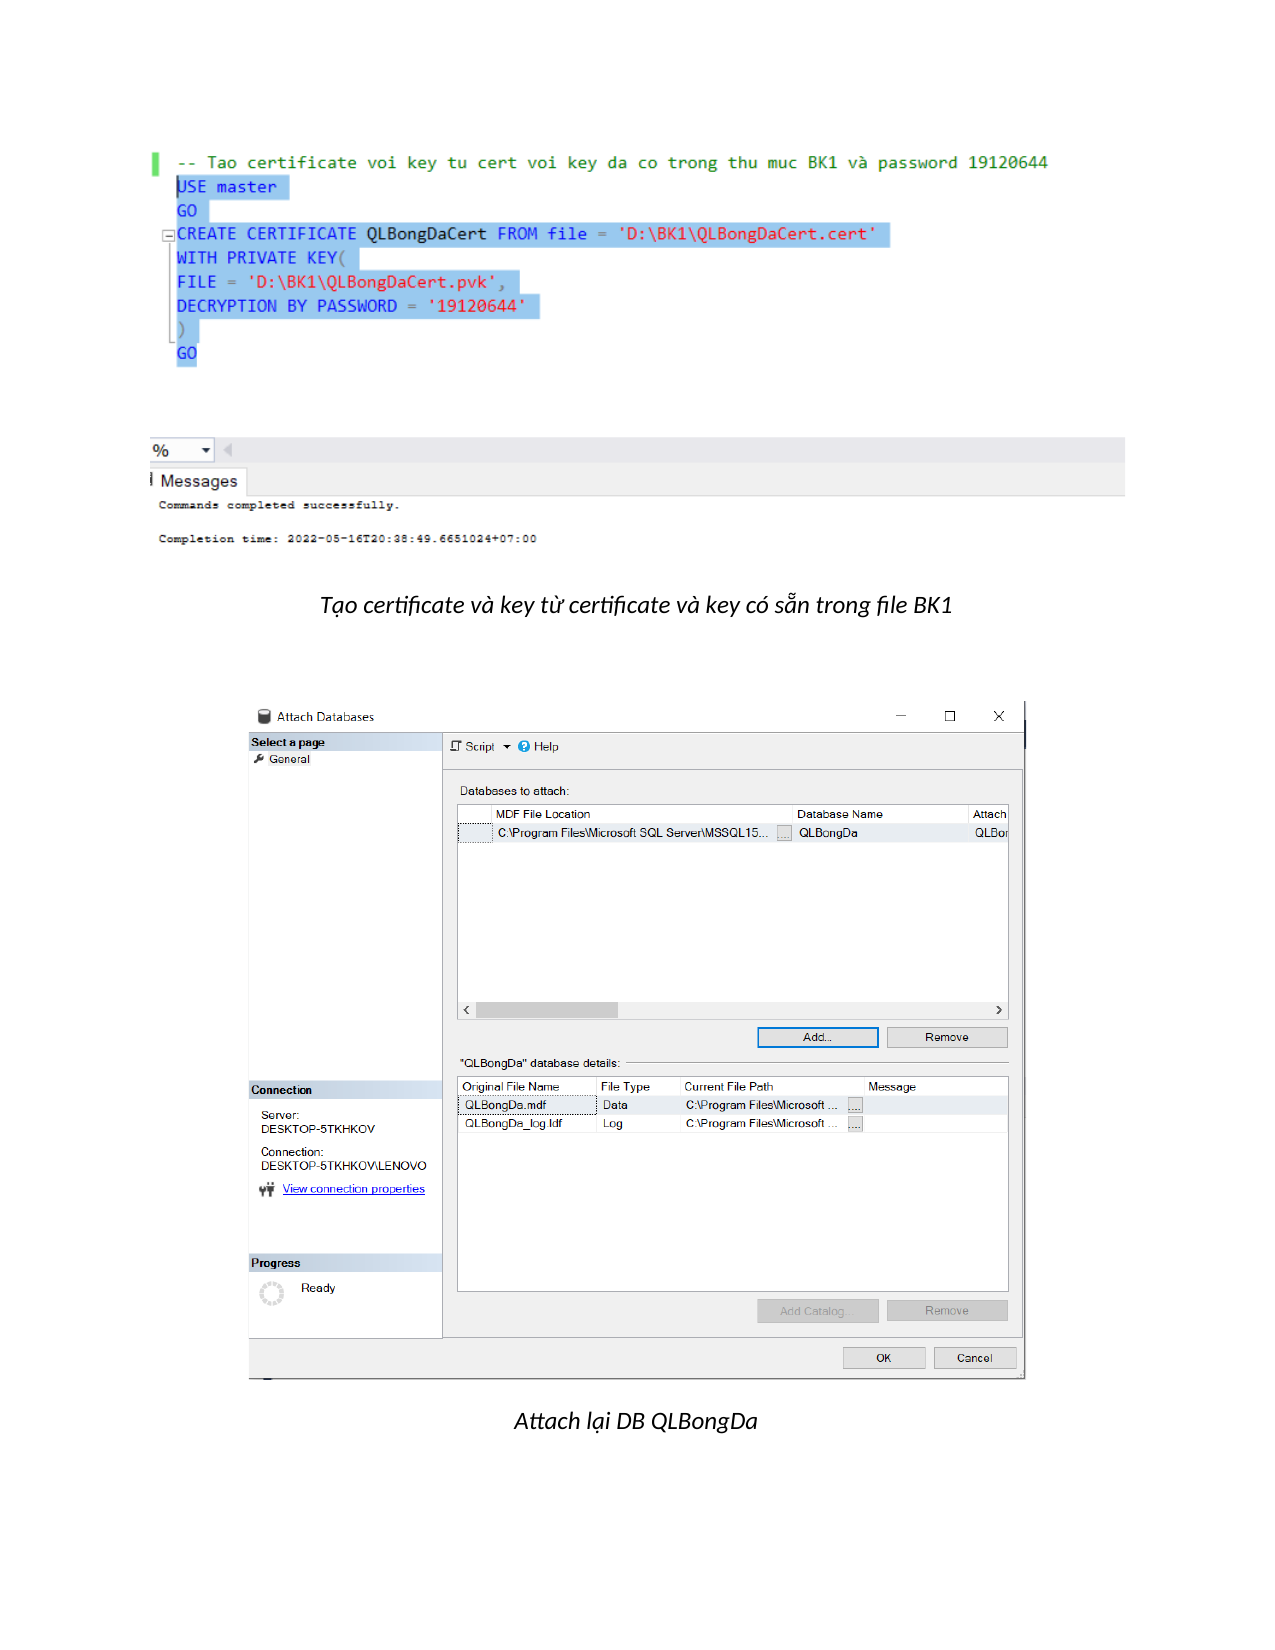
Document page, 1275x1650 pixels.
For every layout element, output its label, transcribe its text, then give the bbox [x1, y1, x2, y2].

text Attach lại DB QLBongDa [150, 1405, 1125, 1436]
text Tạo certificate và key từ certificate và key có sẵn trong file BK1 [150, 589, 1125, 620]
picture [248, 701, 1027, 1380]
picture [150, 150, 1125, 564]
